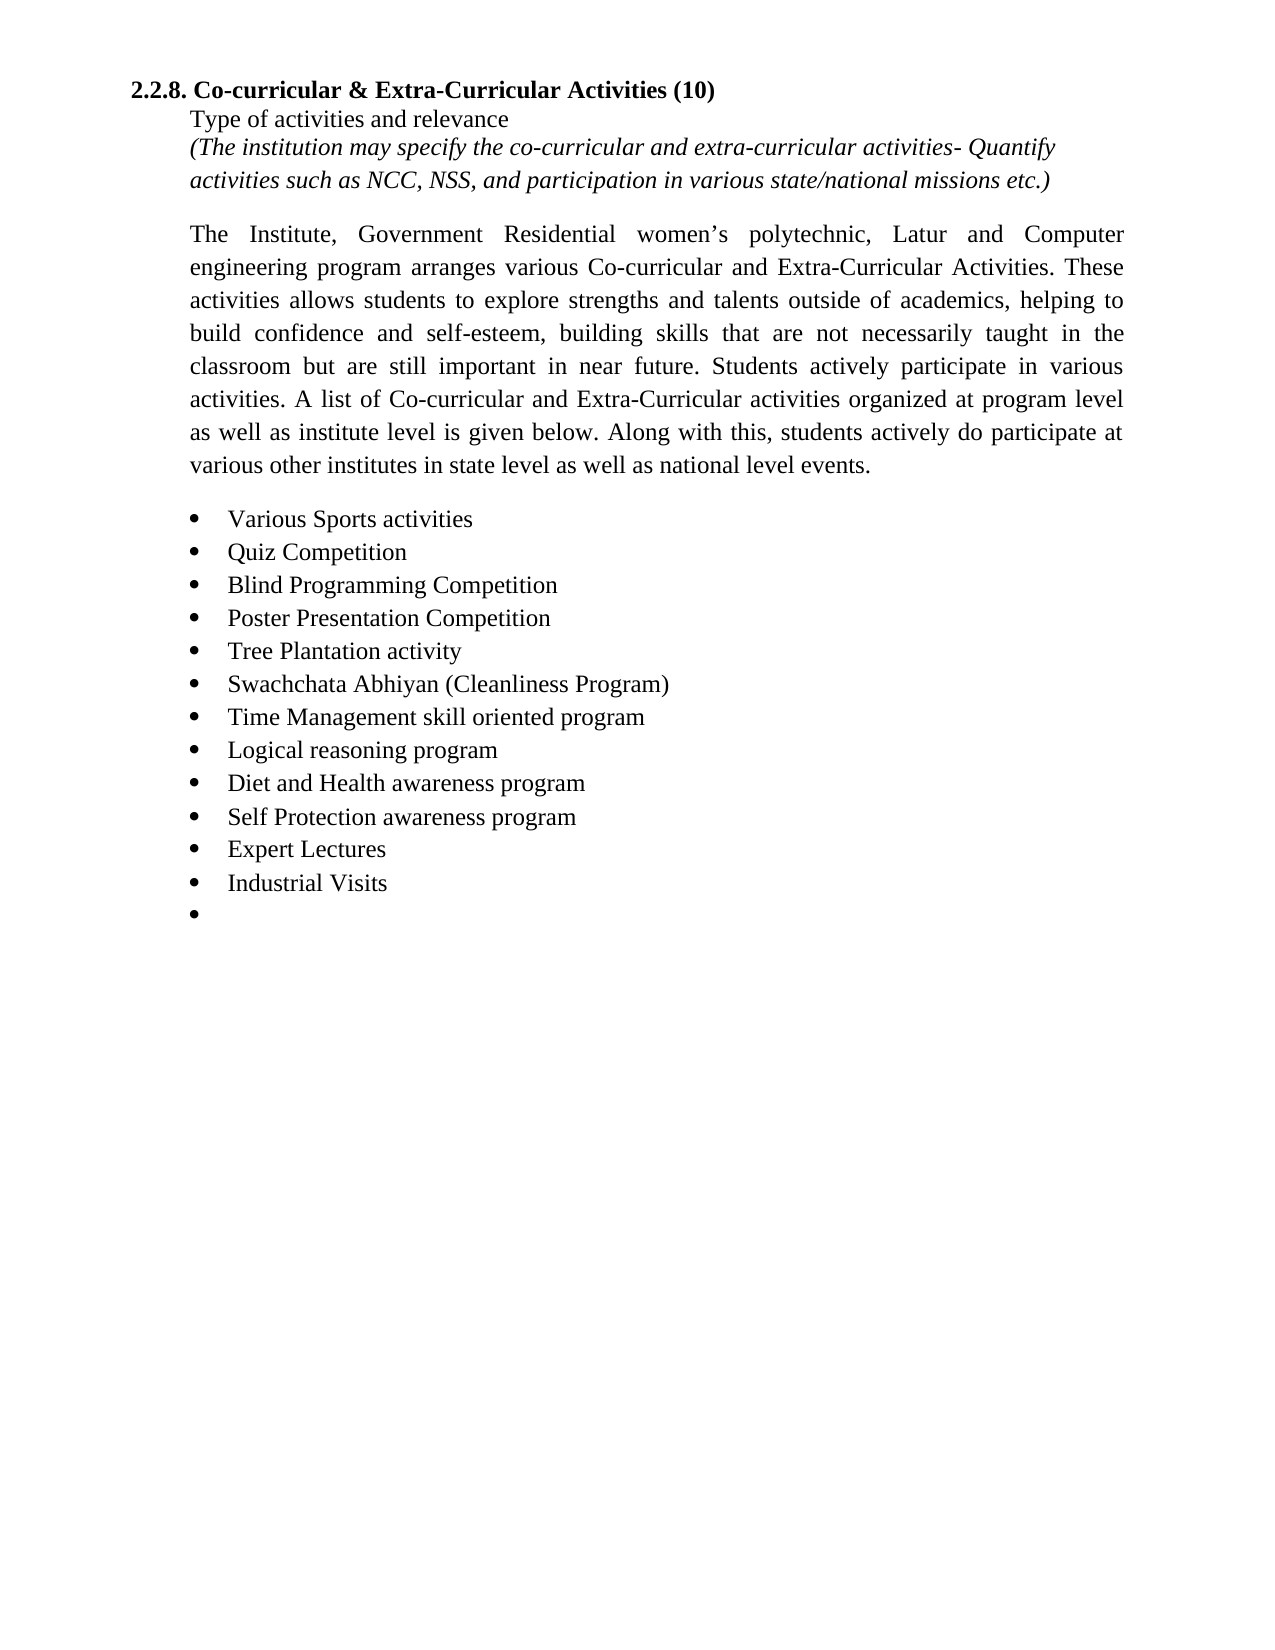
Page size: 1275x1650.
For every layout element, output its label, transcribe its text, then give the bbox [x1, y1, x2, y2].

list Time Management skill oriented program [190, 702, 1125, 731]
list Industrial Visits [190, 868, 1125, 896]
list Blind Programming Competition [190, 570, 1125, 599]
text 2.2.8. Co-curricular & Extra-Curricular Activities (10) [131, 75, 1125, 104]
list Tree Plantation activity [190, 636, 1125, 665]
list Logical reasoning program [190, 736, 1125, 764]
text Type of activities and relevance [131, 104, 1125, 132]
text The Institute, Government Residential women’s polytechnic, Latur and Computer engineering program arranges various Co-curricular and Extra-Curricular Activities. These activities allows students to explore strengths and talents outside of academics, helping to build confidence and self-esteem, building skills that are not necessarily taught in the classroom but are still important in near future. Students actively participate in various activities. A list of Co-curricular and Extra-Curricular activities organized at program level as well as institute level is given below. Along with this, students actively do participate at various other institutes in state level as well as national level events. [189, 219, 1125, 479]
list Self Protection awareness program [190, 802, 1125, 830]
list Diet and Health awareness program [190, 768, 1125, 797]
list Poster Presentation Competition [190, 603, 1125, 632]
list Expert Lectures [190, 834, 1125, 863]
list Various Sports activities [190, 504, 1125, 533]
text (The institution may specify the co-curricular and extra-curricular activities- Quantify activities such as NCC, NSS, and participation in various state/national missions etc.) [189, 132, 1125, 194]
list Quiz Competition [190, 537, 1125, 566]
list Swachchata Abhiyan (Cleanliness Program) [190, 669, 1125, 698]
